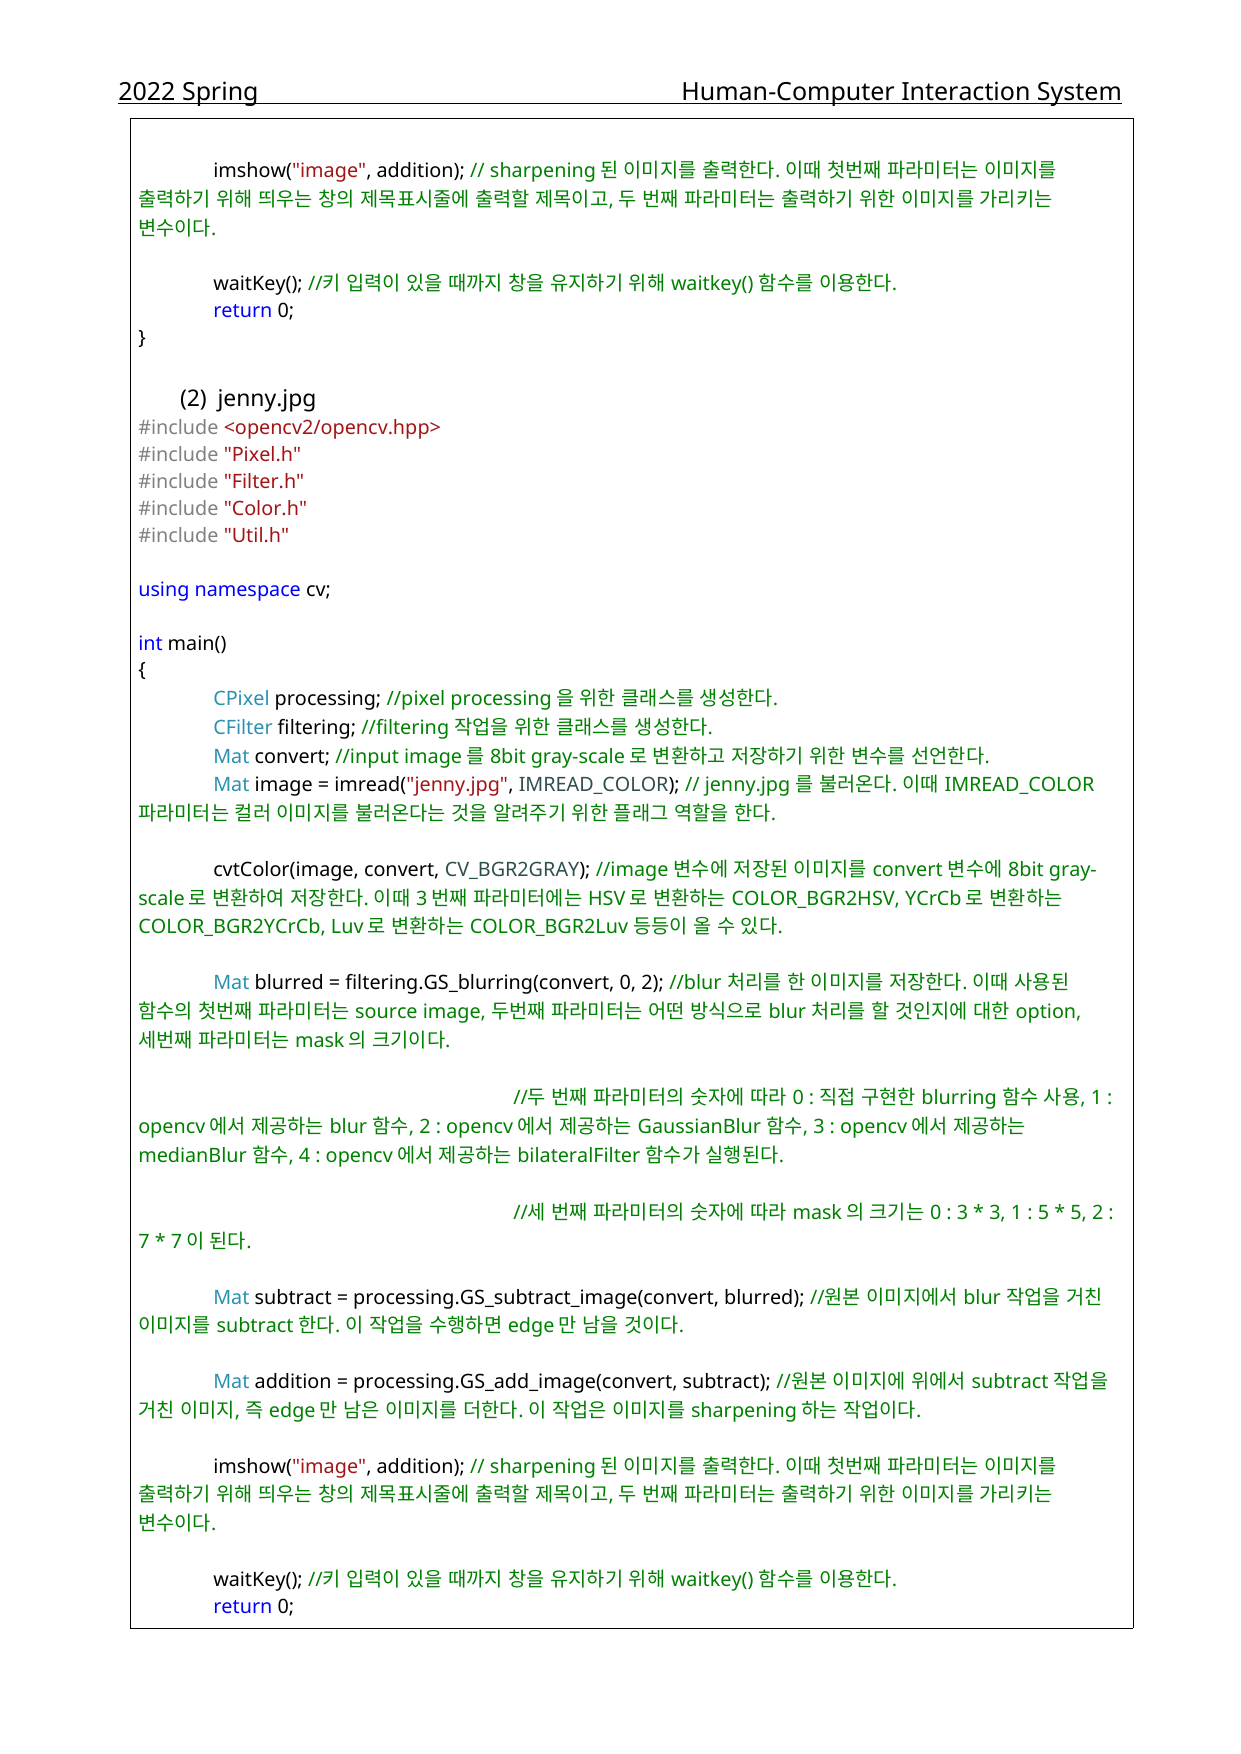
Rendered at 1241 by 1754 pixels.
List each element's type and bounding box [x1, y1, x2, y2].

table_cell [131, 119, 1133, 1627]
